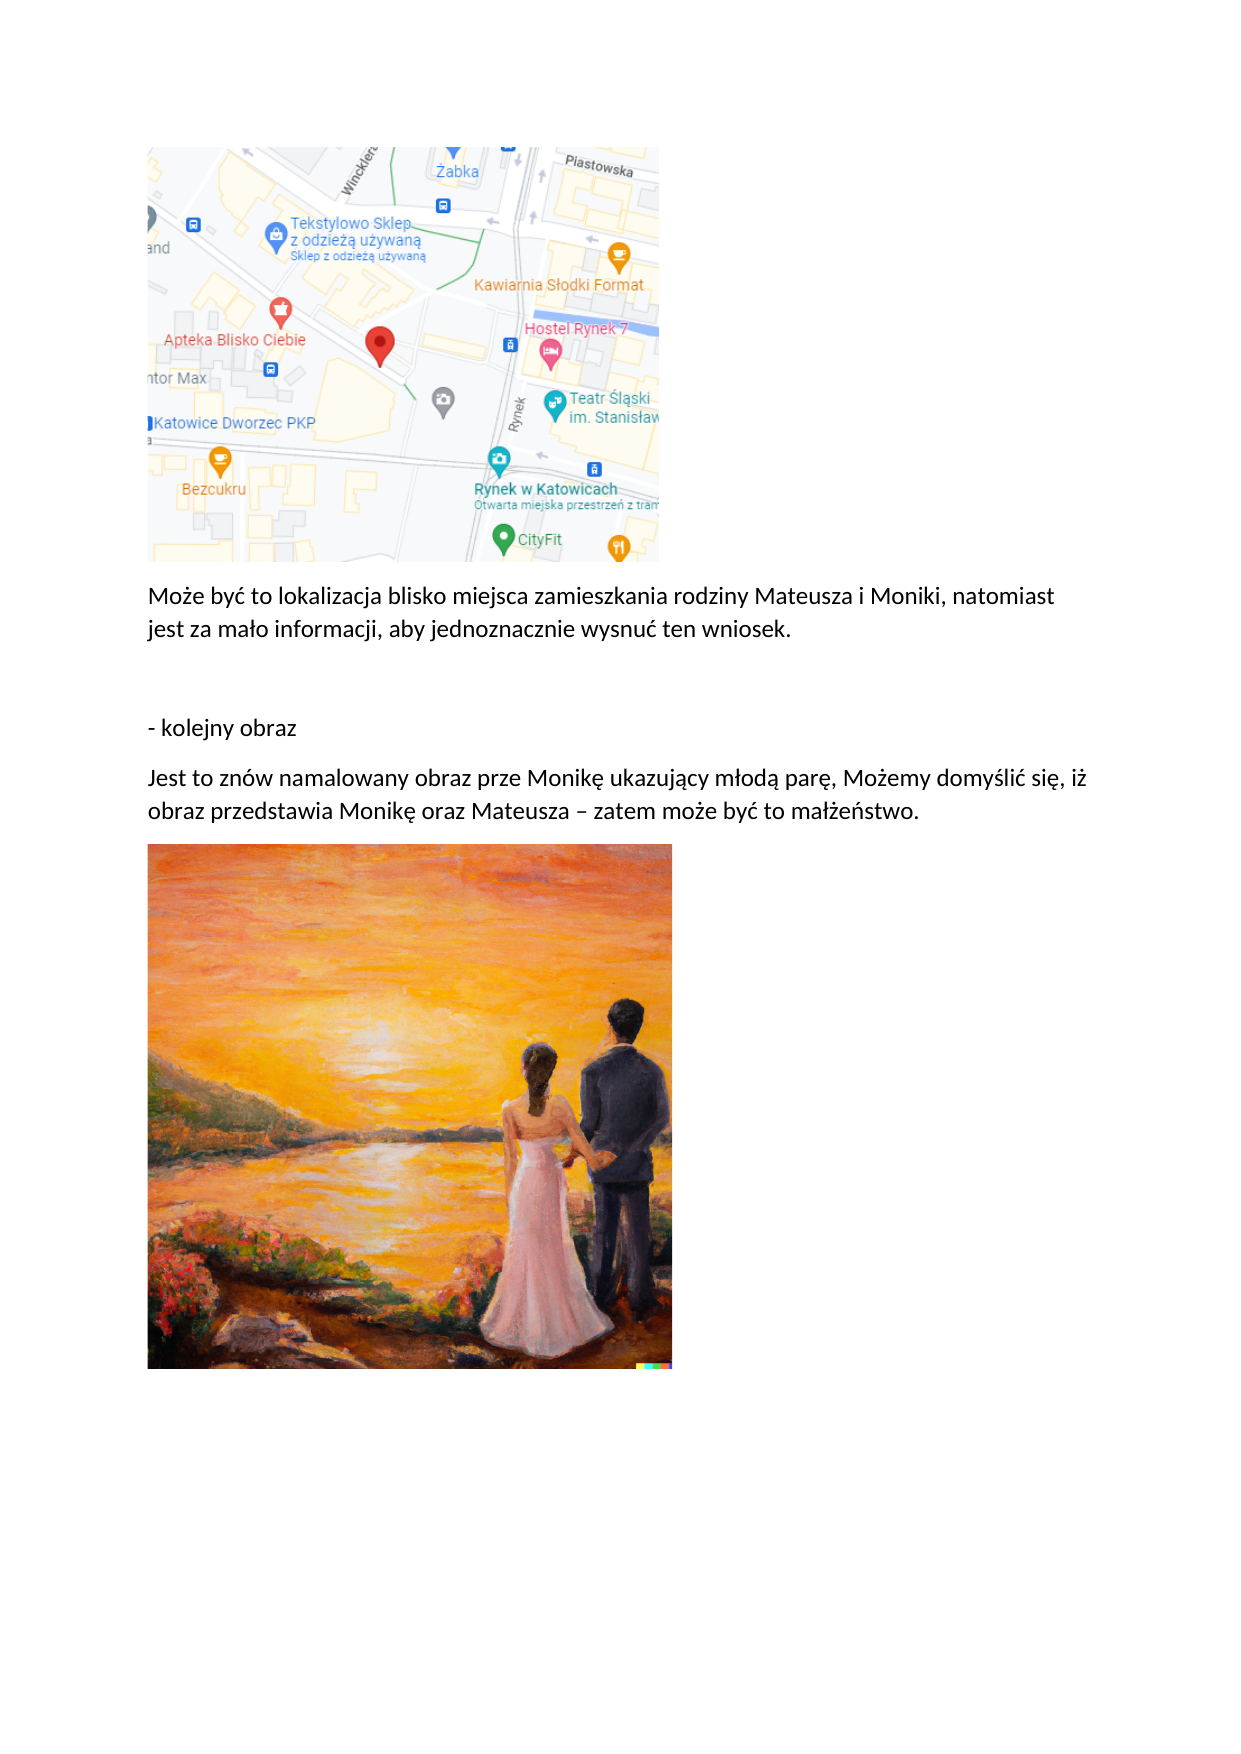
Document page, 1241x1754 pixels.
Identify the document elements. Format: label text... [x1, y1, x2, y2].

text Jest to znów namalowany obraz prze Monikę ukazujący młodą parę, Możemy domyślić się, iż obraz przedstawia Monikę oraz Mateusza – zatem może być to małżeństwo. [148, 762, 1092, 826]
picture [147, 844, 673, 1369]
text - kolejny obraz [148, 713, 1092, 743]
text Może być to lokalizacja blisko miejsca zamieszkania rodziny Mateusza i Moniki, natomiast jest za mało informacji, aby jednoznacznie wysnuć ten wniosek. [148, 581, 1092, 644]
picture [147, 147, 659, 562]
